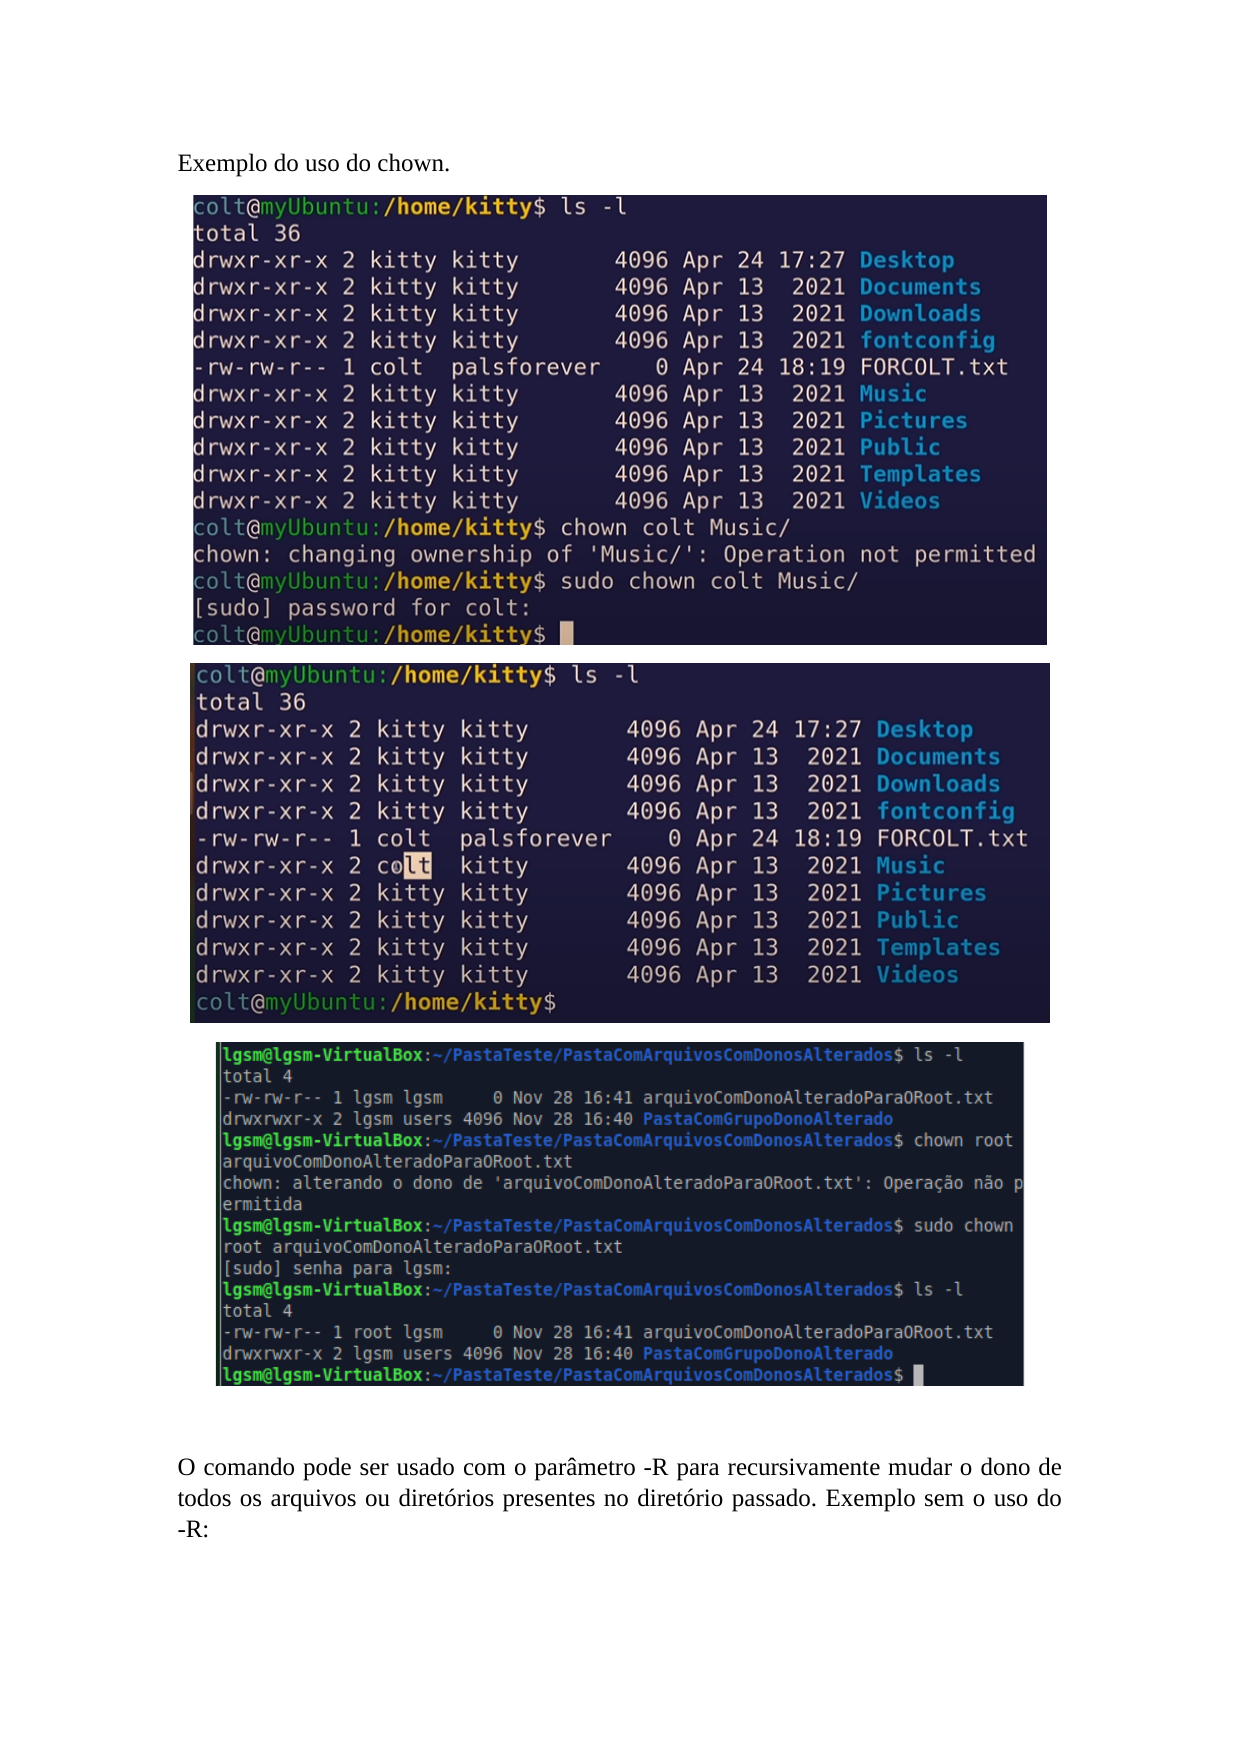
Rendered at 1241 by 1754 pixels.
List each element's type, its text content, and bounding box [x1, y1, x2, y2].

text O comando pode ser usado com o parâmetro -R para recursivamente mudar o dono de todos os arquivos ou diretórios presentes no diretório passado. Exemplo sem o uso do -R: [177, 1452, 1063, 1543]
picture [193, 195, 1047, 645]
picture [215, 1042, 1025, 1386]
text Exemplo do uso do chown. [177, 148, 1063, 176]
picture [190, 663, 1050, 1023]
